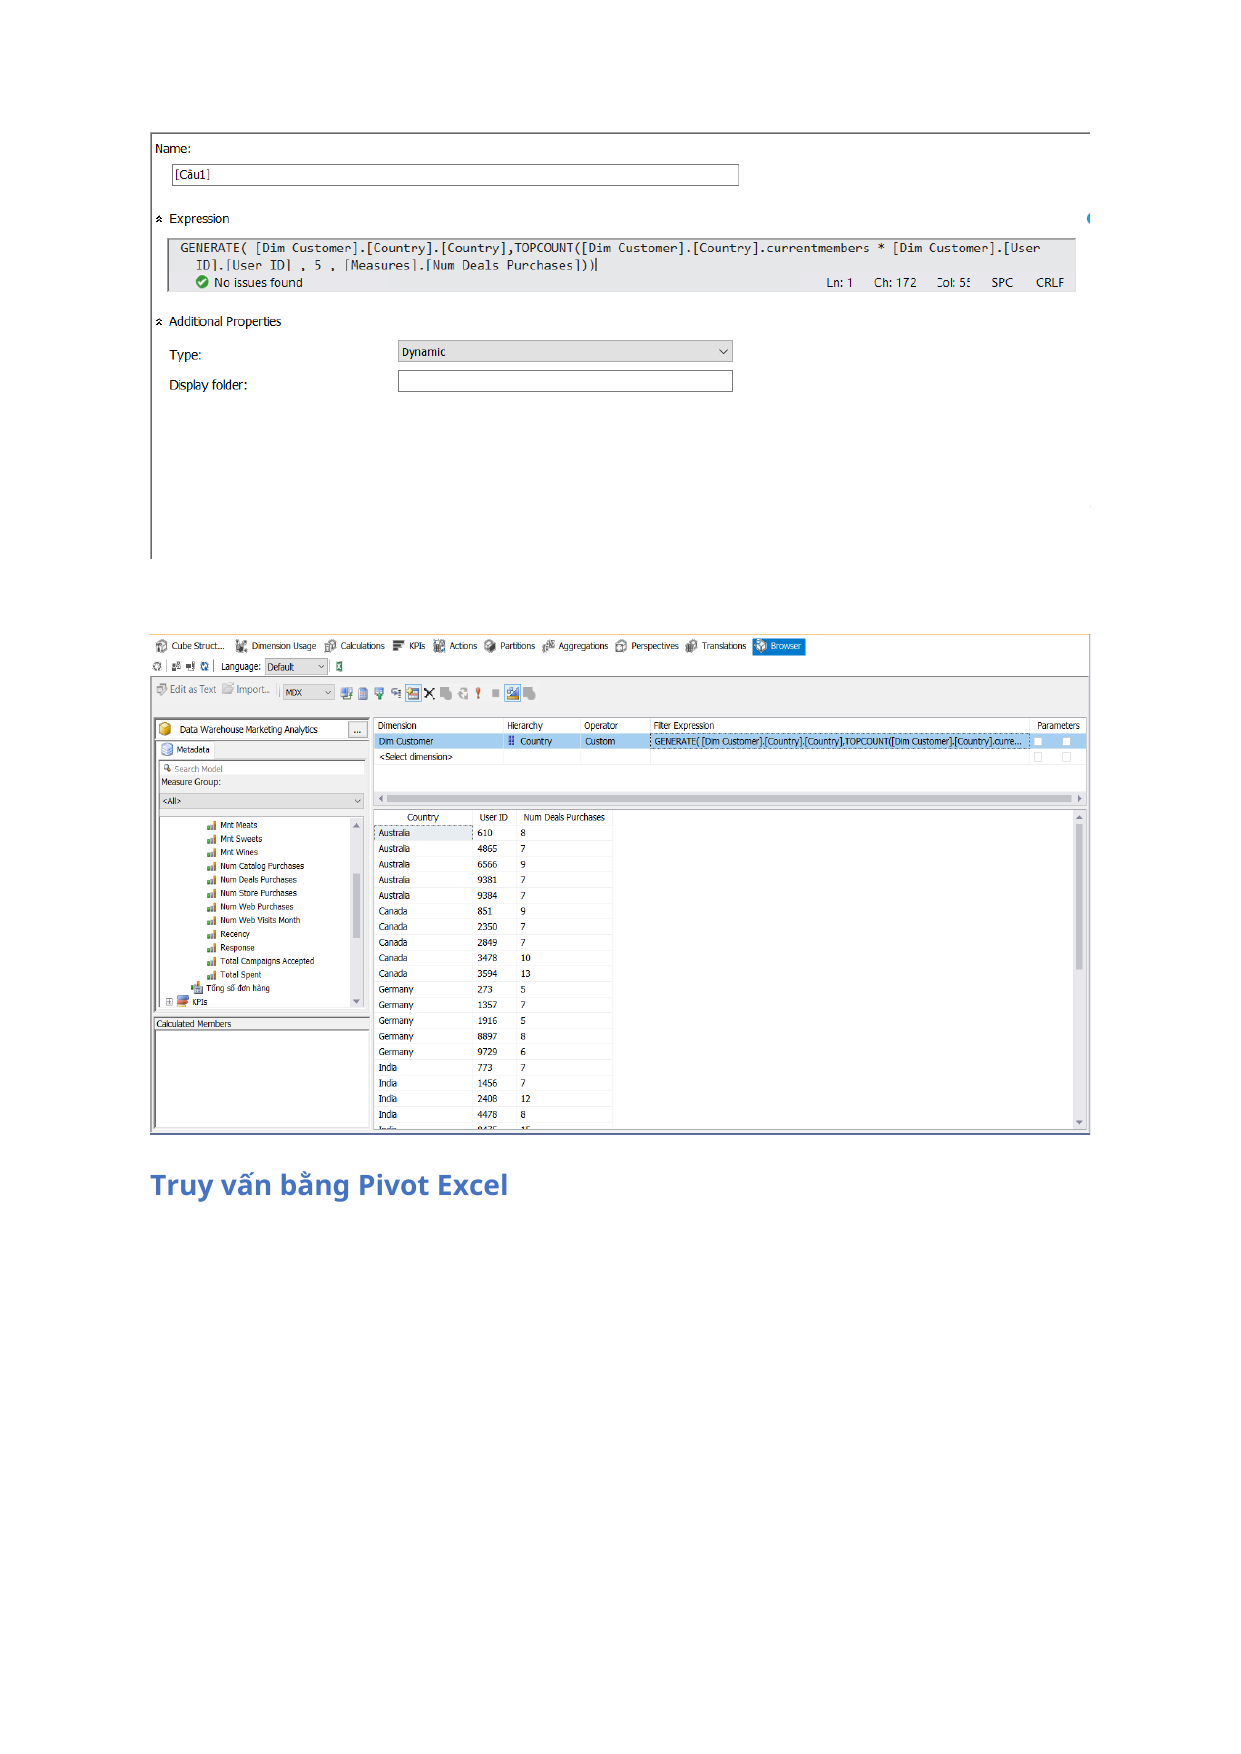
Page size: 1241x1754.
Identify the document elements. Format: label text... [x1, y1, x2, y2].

text Truy vấn bằng Pivot Excel [150, 1165, 1090, 1203]
picture [150, 634, 1091, 1135]
picture [150, 131, 1091, 559]
